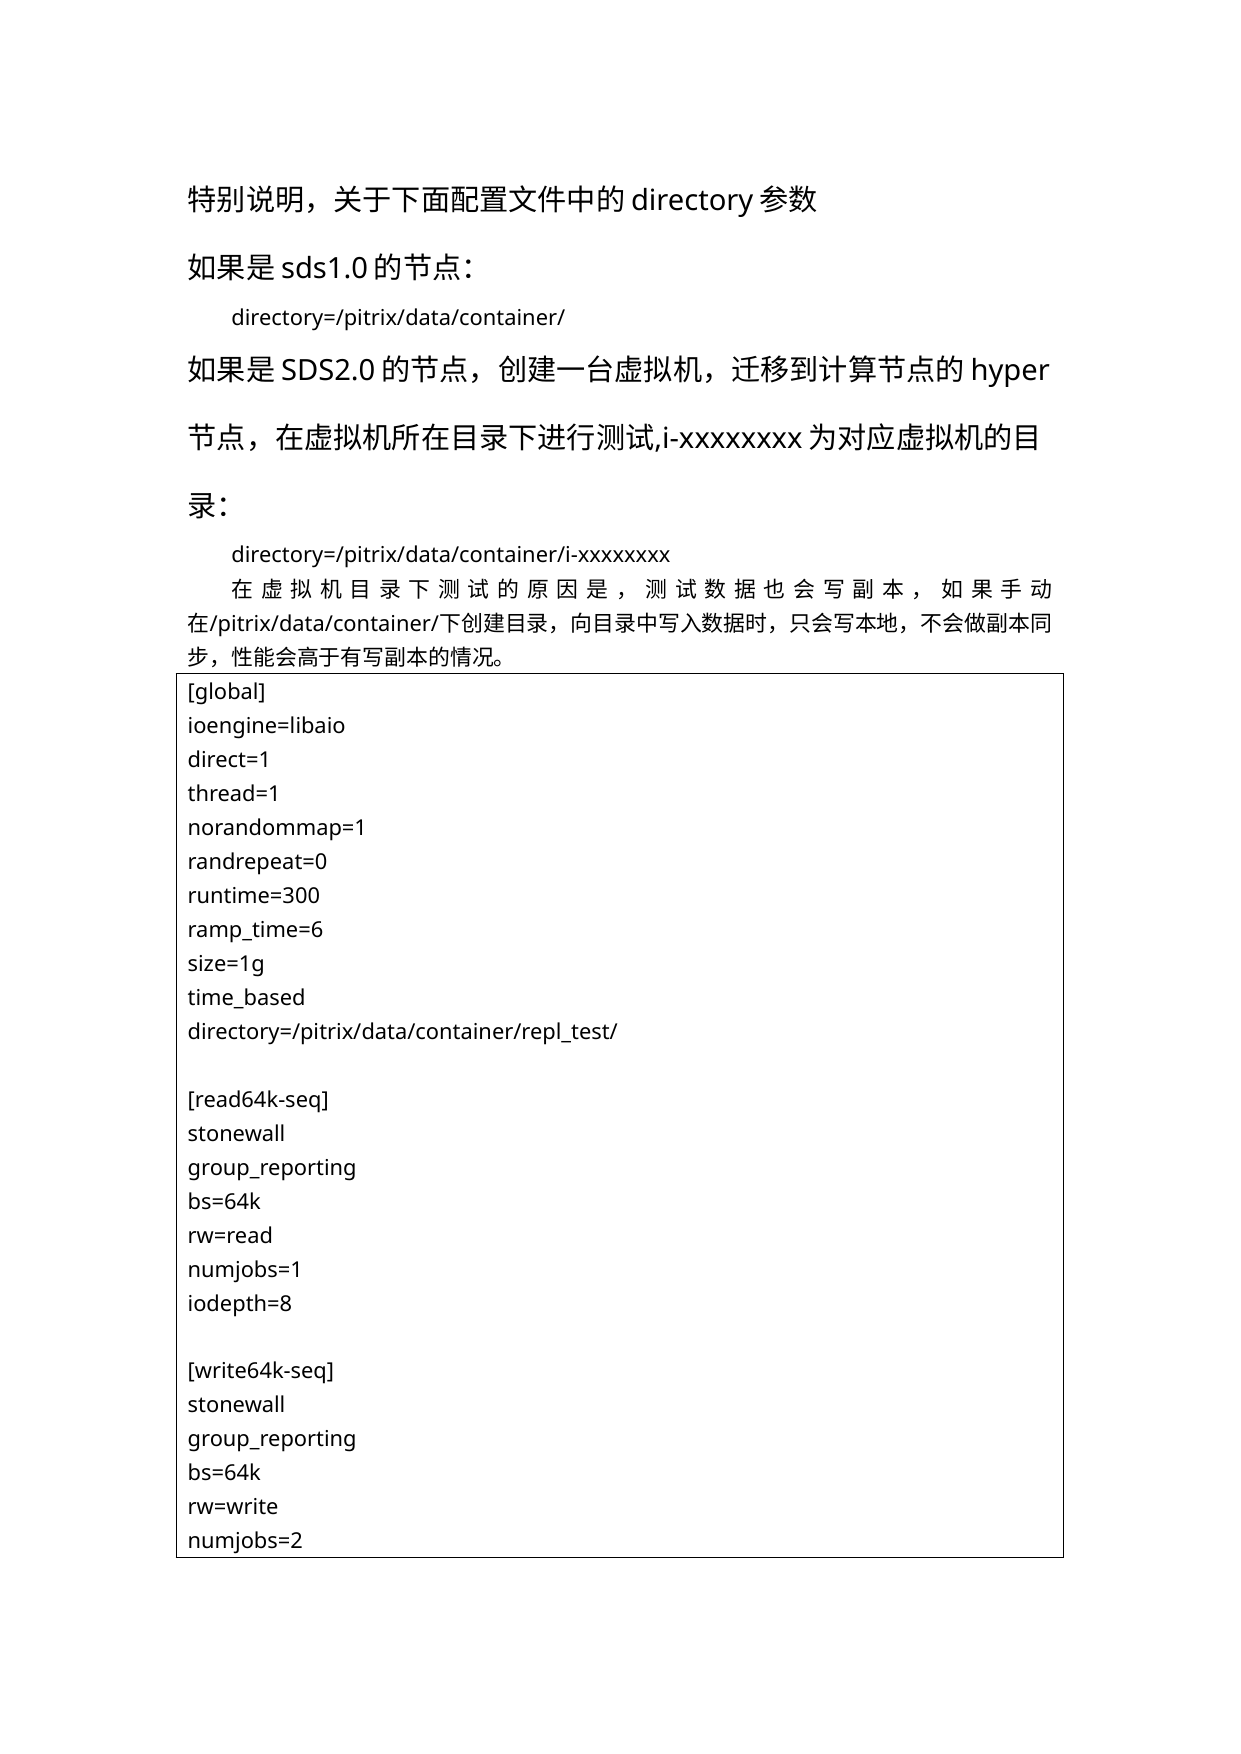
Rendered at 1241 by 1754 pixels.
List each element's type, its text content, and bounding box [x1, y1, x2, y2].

text 特别说明，关于下面配置文件中的directory参数 [187, 164, 1053, 232]
text directory=/pitrix/data/container/ [187, 300, 1053, 334]
text 如果是sds1.0的节点： [187, 232, 1053, 300]
text 在虚拟机目录下测试的原因是，测试数据也会写副本，如果手动在/pitrix/data/container/下创建目录，向目录中写入数据时，只会写本地，不会做副本同步，性能会高于有写副本的情况。 [187, 571, 1053, 673]
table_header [177, 674, 1063, 1557]
text directory=/pitrix/data/container/i-xxxxxxxx [187, 537, 1053, 571]
text 如果是SDS2.0的节点，创建一台虚拟机，迁移到计算节点的hyper节点，在虚拟机所在目录下进行测试,i-xxxxxxxx为对应虚拟机的目录： [187, 334, 1053, 537]
